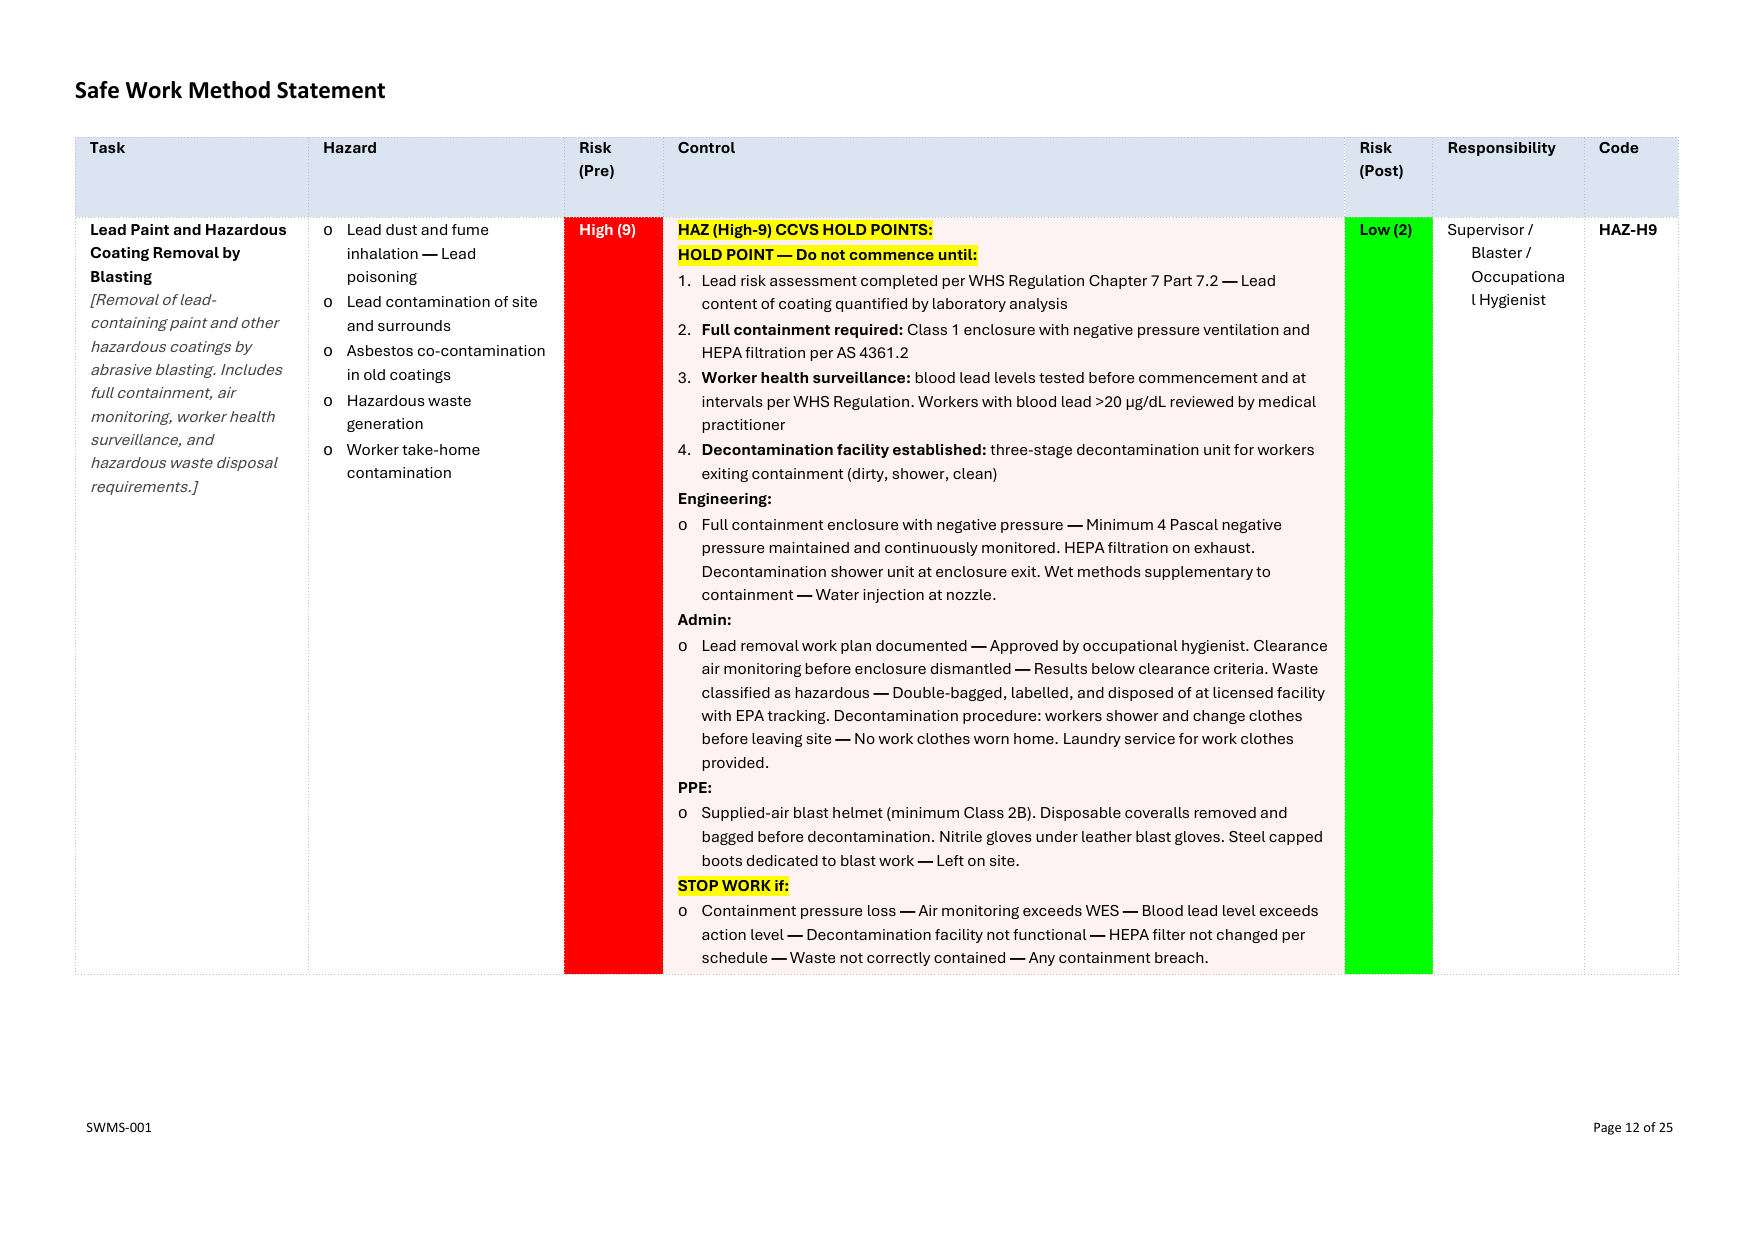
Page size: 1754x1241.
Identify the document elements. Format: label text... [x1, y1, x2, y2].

table_cell HAZ (High-9) CCVS HOLD POINTS: HOLD POINT — Do not commence until: Lead risk assessment completed per WHS Regulation Chapter 7 Part 7.2 — Lead content of coating quantified by laboratory analysis Full containment required: Class 1 enclosure with negative pressure ventilation and HEPA filtration per AS 4361.2 Worker health surveillance: blood lead levels tested before commencement and at intervals per WHS Regulation. Workers with blood lead >20 µg/dL reviewed by medical practitioner Decontamination facility established: three-stage decontamination unit for workers exiting containment (dirty, shower, clean) Engineering: Full containment enclosure with negative pressure — Minimum 4 Pascal negative pressure maintained and continuously monitored. HEPA filtration on exhaust. Decontamination shower unit at enclosure exit. Wet methods supplementary to containment — Water injection at nozzle. Admin: Lead removal work plan documented — Approved by occupational hygienist. Clearance air monitoring before enclosure dismantled — Results below clearance criteria. Waste classified as hazardous — Double-bagged, labelled, and disposed of at licensed facility with EPA tracking. Decontamination procedure: workers shower and change clothes before leaving site — No work clothes worn home. Laundry service for work clothes provided. PPE: Supplied-air blast helmet (minimum Class 2B). Disposable coveralls removed and bagged before decontamination. Nitrile gloves under leather blast gloves. Steel capped boots dedicated to blast work — Left on site. STOP WORK if: Containment pressure loss — Air monitoring exceeds WES — Blood lead level exceeds action level — Decontamination facility not functional — HEPA filter not changed per schedule — Waste not correctly contained — Any containment breach. [663, 217, 1344, 974]
table_cell Lead dust and fume inhalation — Lead poisoning Lead contamination of site and surrounds Asbestos co-contamination in old coatings Hazardous waste generation Worker take-home contamination [308, 217, 564, 974]
table_header Hazard [308, 137, 564, 217]
table_cell Low (2) [1345, 217, 1433, 974]
table_header Code [1584, 137, 1678, 217]
table_cell HAZ-H9 [1584, 217, 1678, 974]
table_cell Lead Paint and Hazardous Coating Removal by Blasting [Removal of lead-containing paint and other hazardous coatings by abrasive blasting. Includes full containment, air monitoring, worker health surveillance, and hazardous waste disposal requirements.] [75, 217, 308, 974]
table_header Responsibility [1433, 137, 1584, 217]
table_header Control [663, 137, 1344, 217]
table_header Risk (Pre) [564, 137, 663, 217]
table_header Risk (Post) [1345, 137, 1433, 217]
table_cell Supervisor / Blaster / Occupational Hygienist [1433, 217, 1584, 974]
table_cell High (9) [564, 217, 663, 974]
table_header Task [75, 137, 308, 217]
